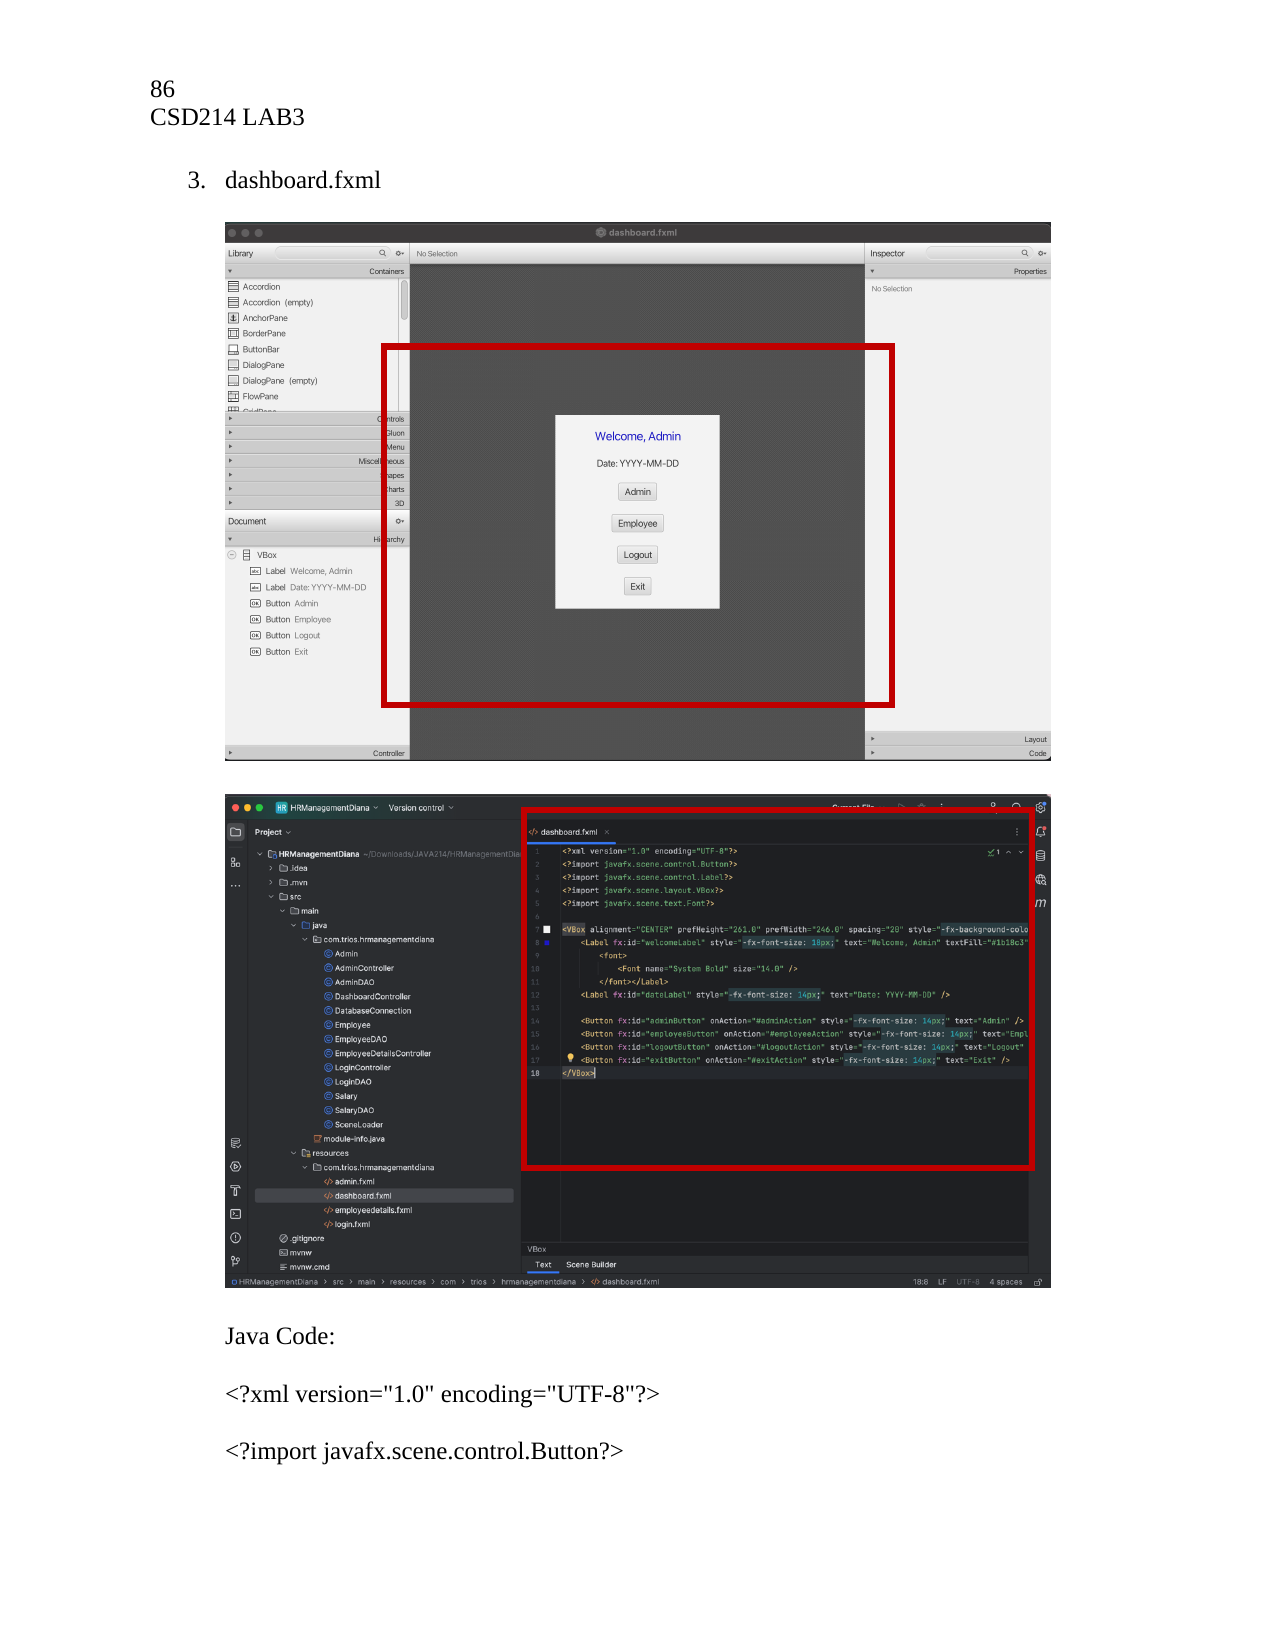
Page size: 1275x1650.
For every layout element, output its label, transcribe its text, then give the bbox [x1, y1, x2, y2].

list <?xml version="1.0" encoding="UTF-8"?> [225, 1379, 1125, 1407]
list Java Code: [225, 1321, 1125, 1350]
list <?import javafx.scene.control.Button?> [225, 1436, 1125, 1465]
picture [225, 794, 1051, 1288]
list dashboard.fxml [187, 165, 1125, 194]
picture [225, 222, 1051, 761]
